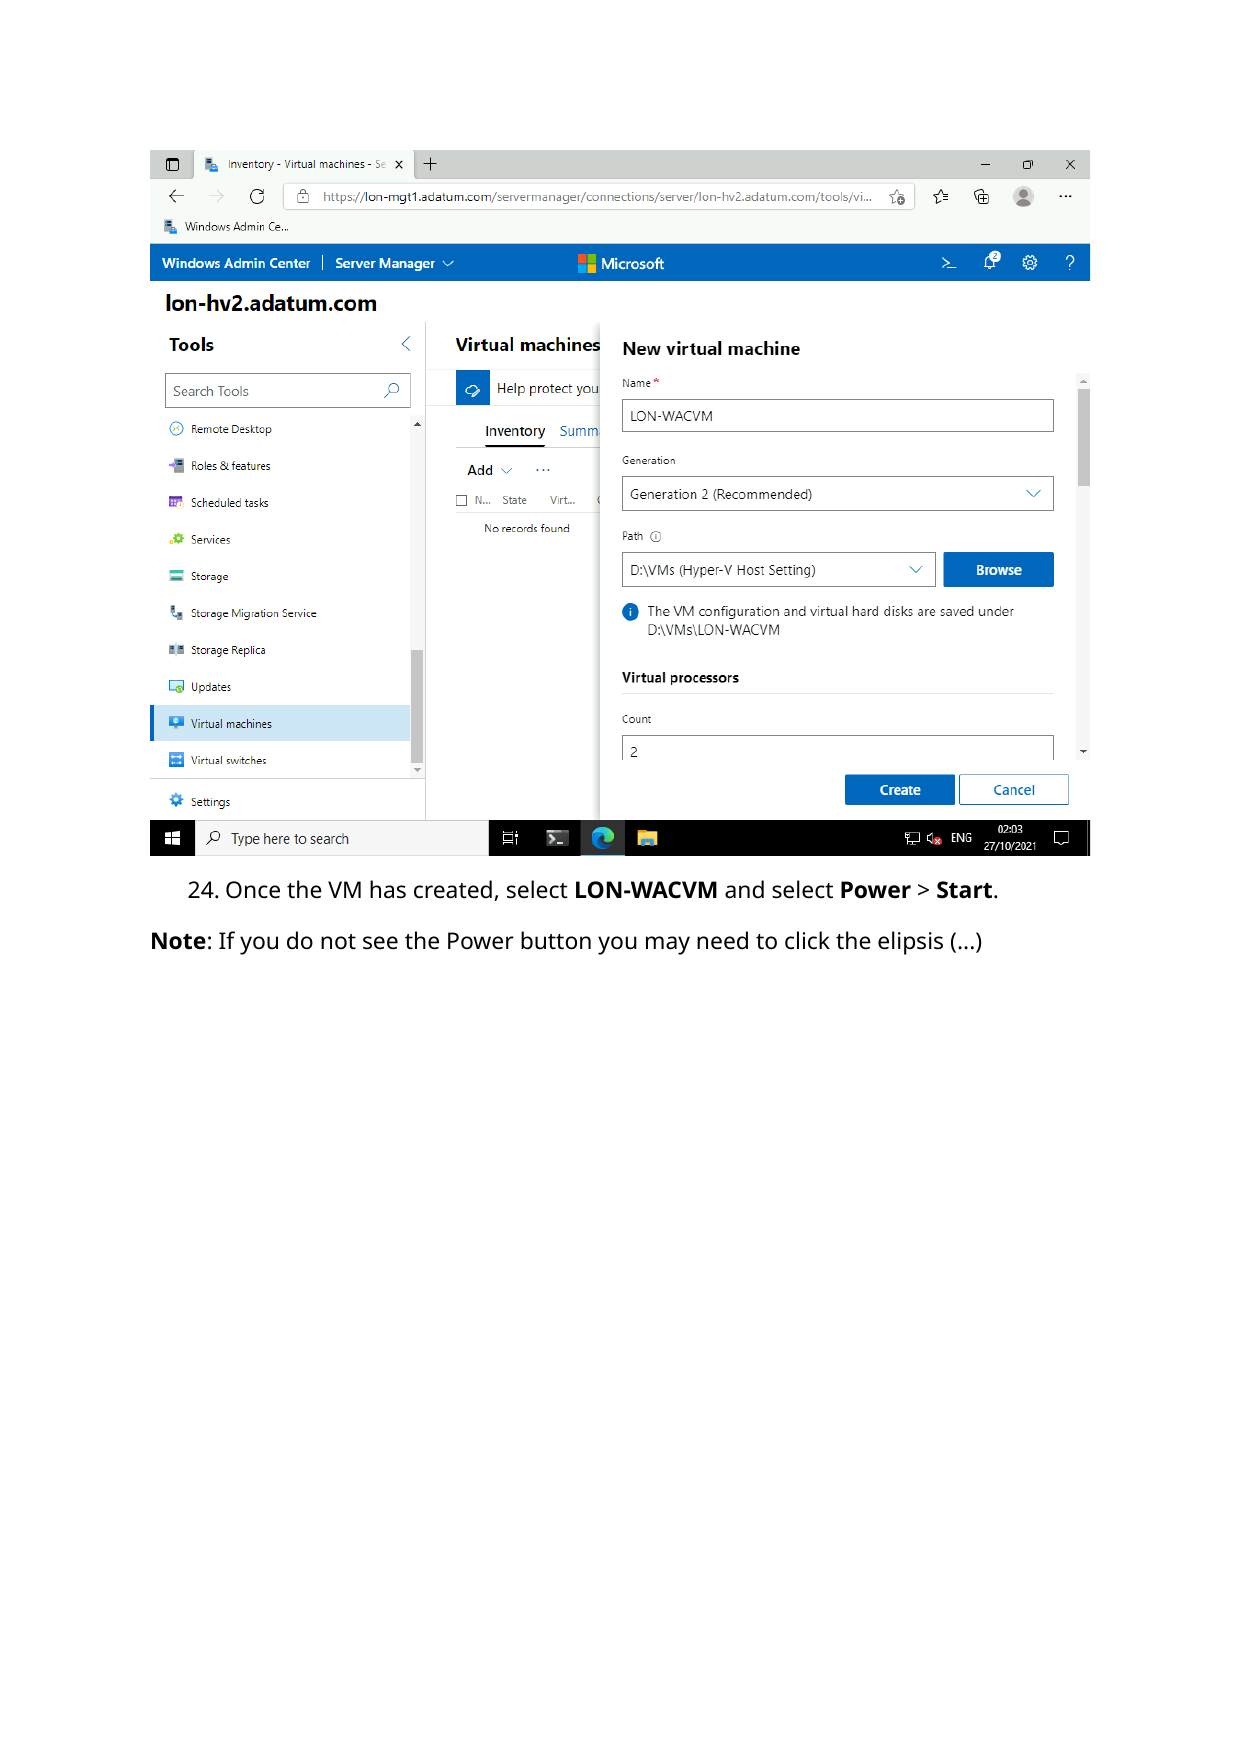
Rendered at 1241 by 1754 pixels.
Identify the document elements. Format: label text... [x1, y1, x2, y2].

picture [150, 150, 1091, 856]
text Note: If you do not see the Power button you may need to click the elipsis (...) [150, 925, 1090, 956]
list Once the VM has created, select LON-WACVM and select Power > Start. [187, 874, 1090, 906]
